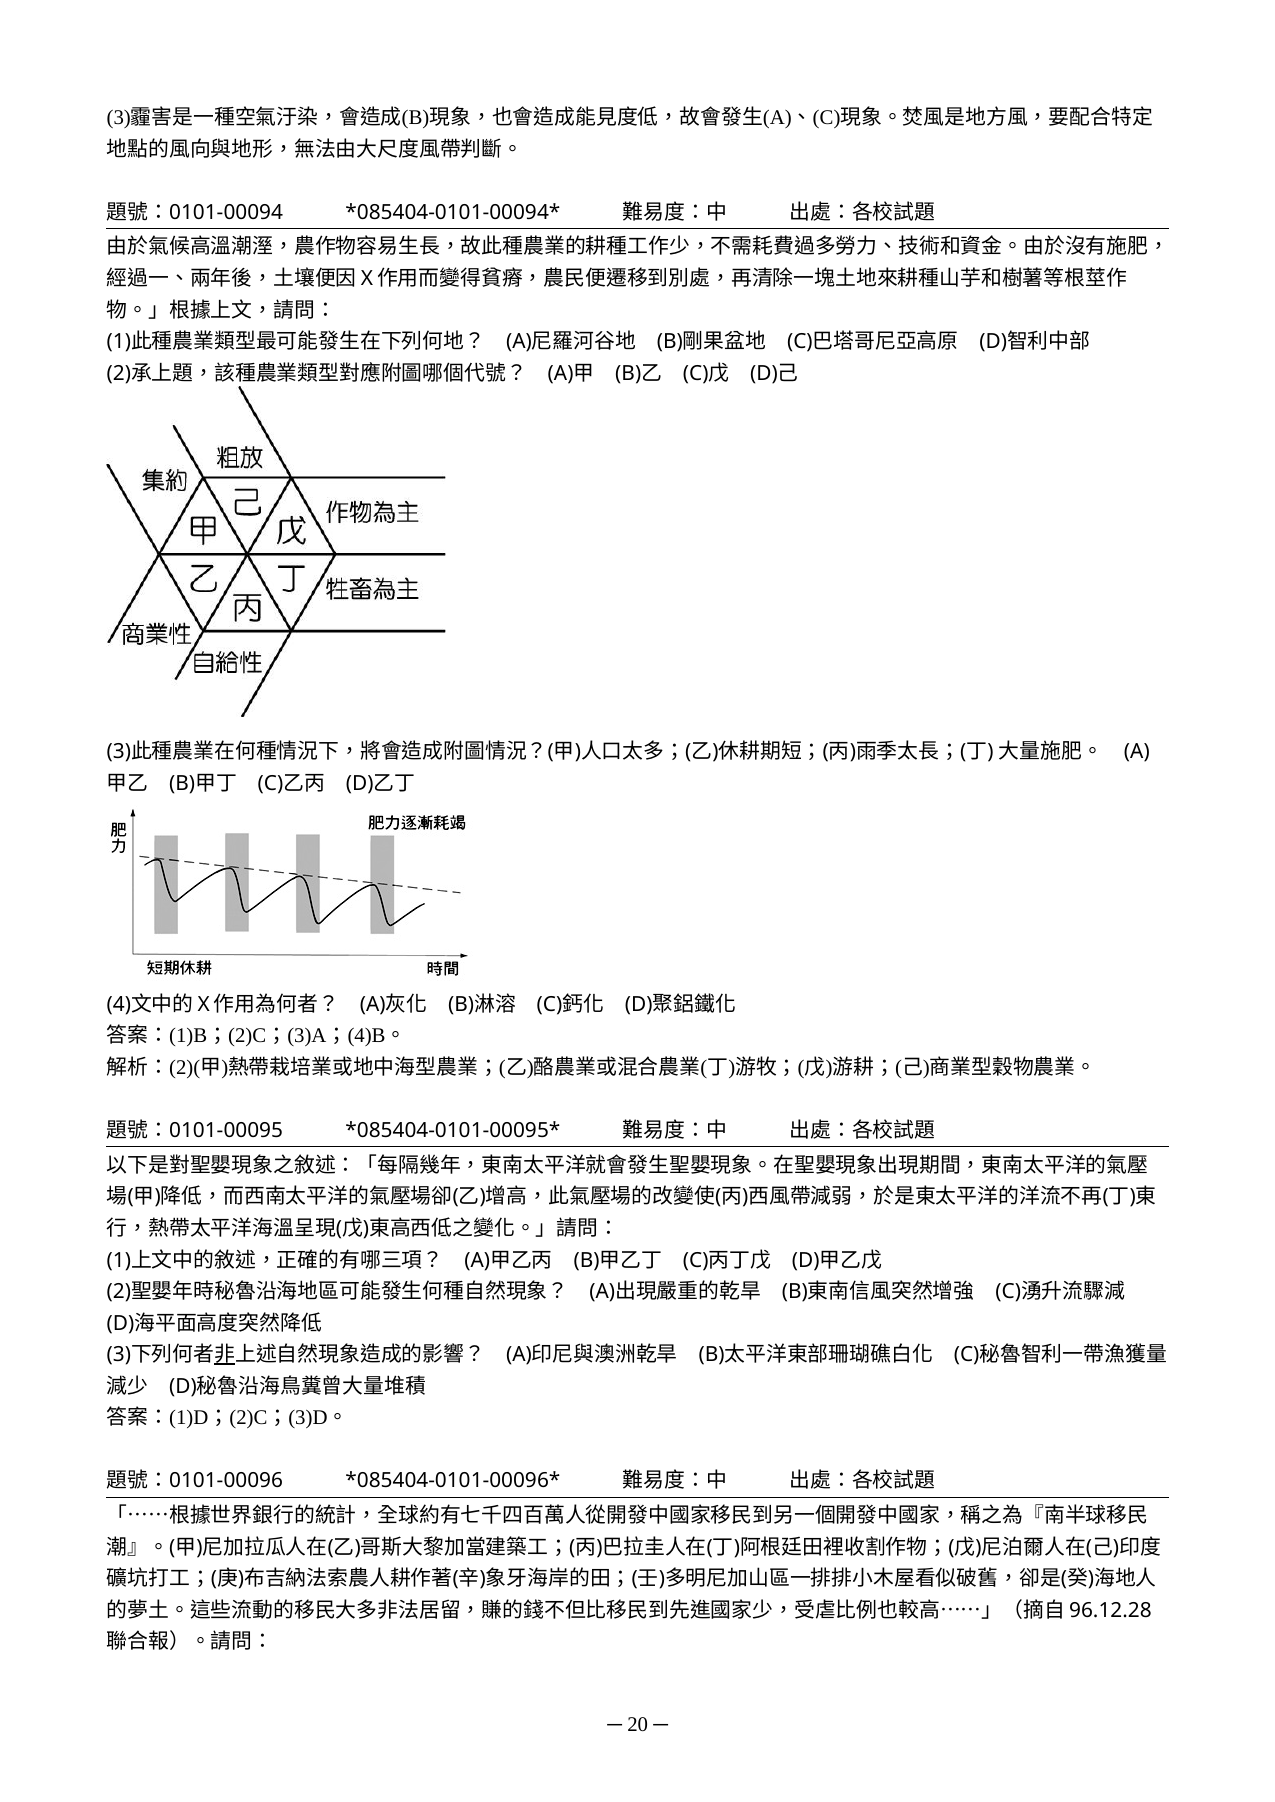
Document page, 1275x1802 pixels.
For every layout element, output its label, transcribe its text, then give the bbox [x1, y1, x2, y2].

text 答案：(1)D；(2)C；(3)D。 [106, 1400, 1169, 1432]
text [106, 100, 1169, 163]
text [106, 1498, 1169, 1656]
text 題號：0101-00096 *085404-0101-00096* 難易度：中 出處：各校試題 [106, 1463, 1169, 1497]
text 由於氣候高溫潮溼，農作物容易生長，故此種農業的耕種工作少，不需耗費過多勞力、技術和資金。由於沒有施肥，經過一、兩年後，土壤便因X作用而變得貧瘠，農民便遷移到別處，再清除一塊土地來耕種山芋和樹薯等根莖作物。」根據上文，請問： (1)此種農業類型最可能發生在下列何地？ (A)尼羅河谷地 (B)剛果盆地 (C)巴塔哥尼亞高原 (D)智利中部 (2)承上題，該種農業類型對應附圖哪個代號？ (A)甲 (B)乙 (C)戊 (D)己 (3)此種農業在何種情況下，將會造成附圖情況？(甲)人口太多；(乙)休耕期短；(丙)雨季太長；(丁) 大量施肥。 (A)甲乙 (B)甲丁 (C)乙丙 (D)乙丁 (4)文中的X作用為何者？ (A)灰化 (B)淋溶 (C)鈣化 (D)聚鋁鐵化 [106, 229, 1169, 1018]
picture [106, 797, 485, 985]
picture [106, 386, 446, 717]
text 以下是對聖嬰現象之敘述：「每隔幾年，東南太平洋就會發生聖嬰現象。在聖嬰現象出現期間，東南太平洋的氣壓場(甲)降低，而西南太平洋的氣壓場卻(乙)增高，此氣壓場的改變使(丙)西風帶減弱，於是東太平洋的洋流不再(丁)東行，熱帶太平洋海溫呈現(戊)東高西低之變化。」請問： (1)上文中的敘述，正確的有哪三項？ (A)甲乙丙 (B)甲乙丁 (C)丙丁戊 (D)甲乙戊 (2)聖嬰年時秘魯沿海地區可能發生何種自然現象？ (A)出現嚴重的乾旱 (B)東南信風突然增強 (C)湧升流驟減 (D)海平面高度突然降低 (3)下列何者非上述自然現象造成的影響？ (A)印尼與澳洲乾旱 (B)太平洋東部珊瑚礁白化 (C)秘魯智利一帶漁獲量減少 (D)秘魯沿海鳥糞曾大量堆積 [106, 1147, 1169, 1400]
text 解析：(2)(甲)熱帶栽培業或地中海型農業；(乙)酪農業或混合農業(丁)游牧；(戊)游耕；(己)商業型穀物農業。 [106, 1050, 1169, 1081]
text 題號：0101-00094 *085404-0101-00094* 難易度：中 出處：各校試題 [106, 194, 1169, 228]
text 題號：0101-00095 *085404-0101-00095* 難易度：中 出處：各校試題 [106, 1113, 1169, 1146]
text 答案：(1)B；(2)C；(3)A；(4)B。 [106, 1018, 1169, 1050]
